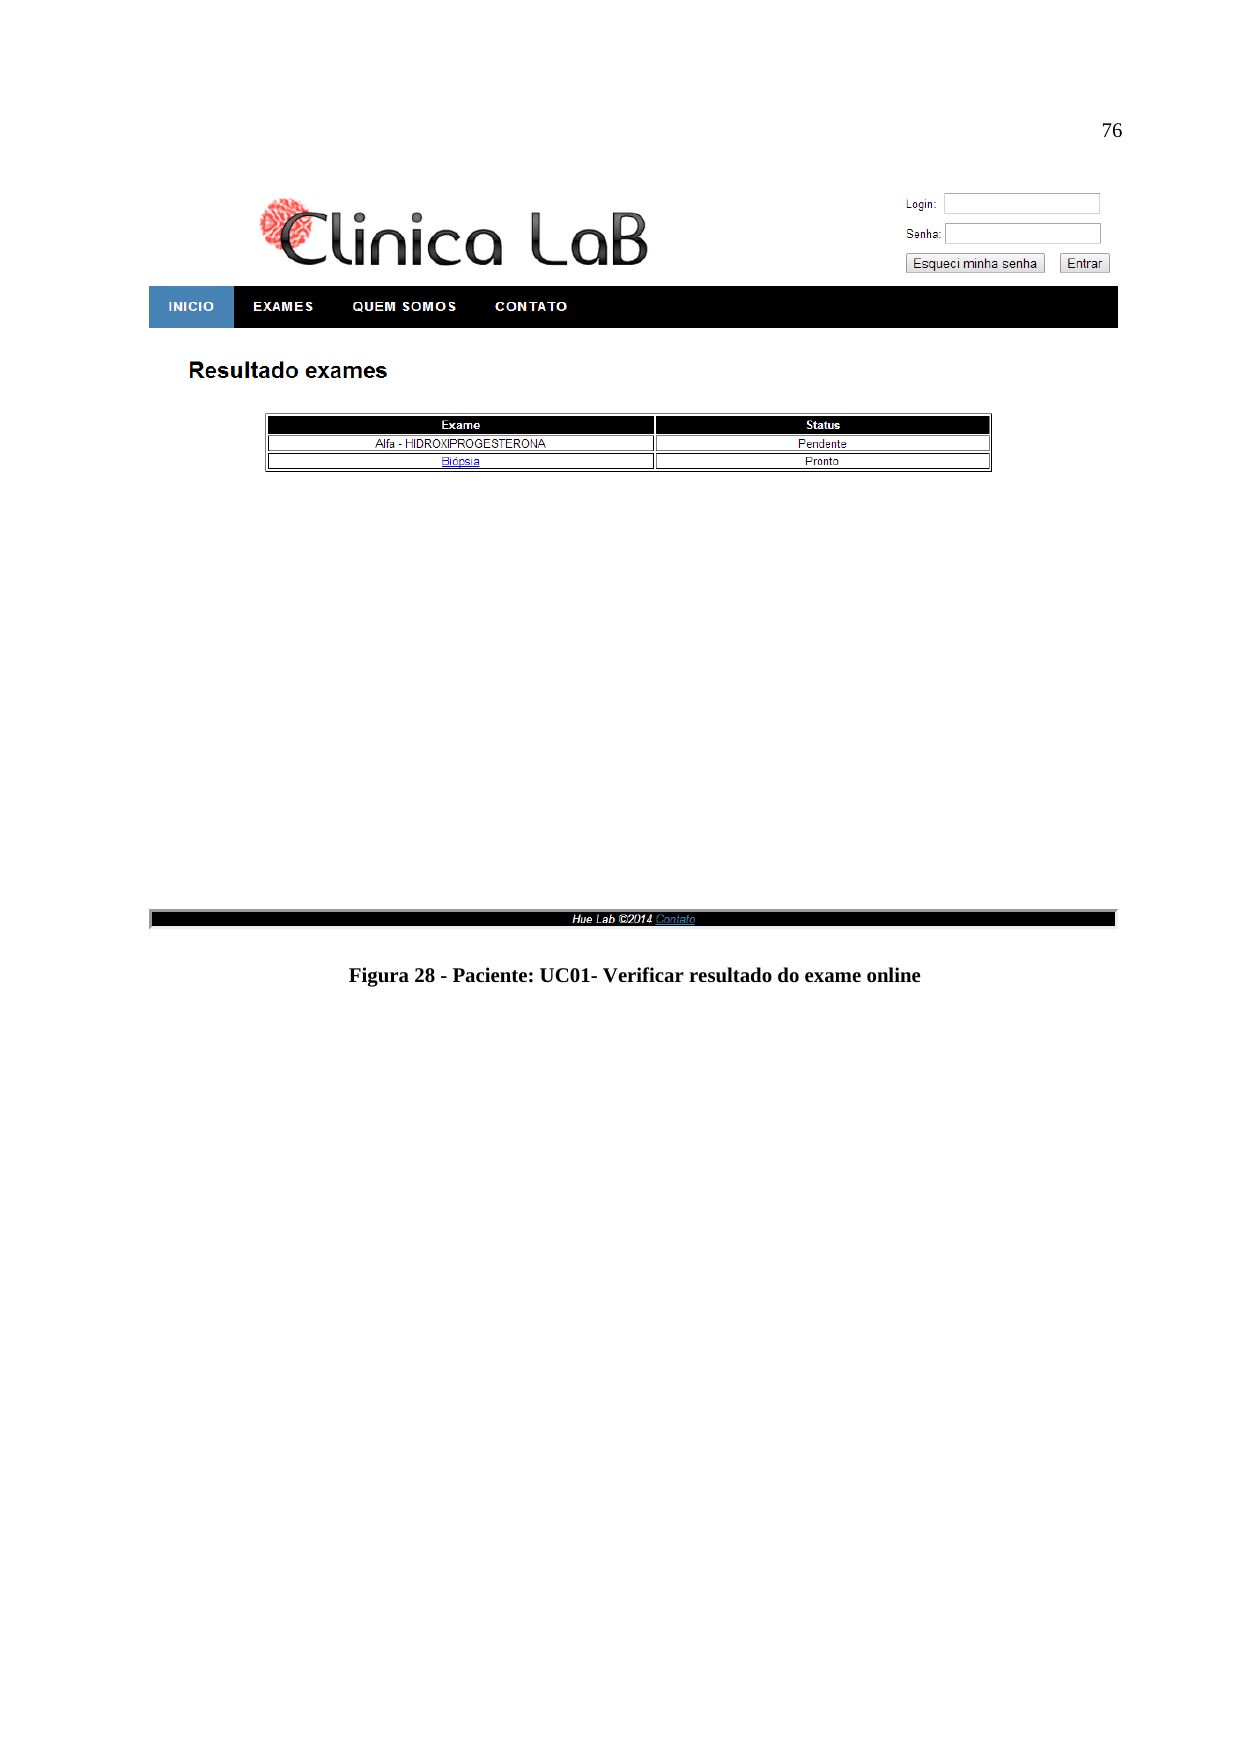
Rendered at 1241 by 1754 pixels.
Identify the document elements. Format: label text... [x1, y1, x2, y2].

picture [147, 177, 1122, 937]
